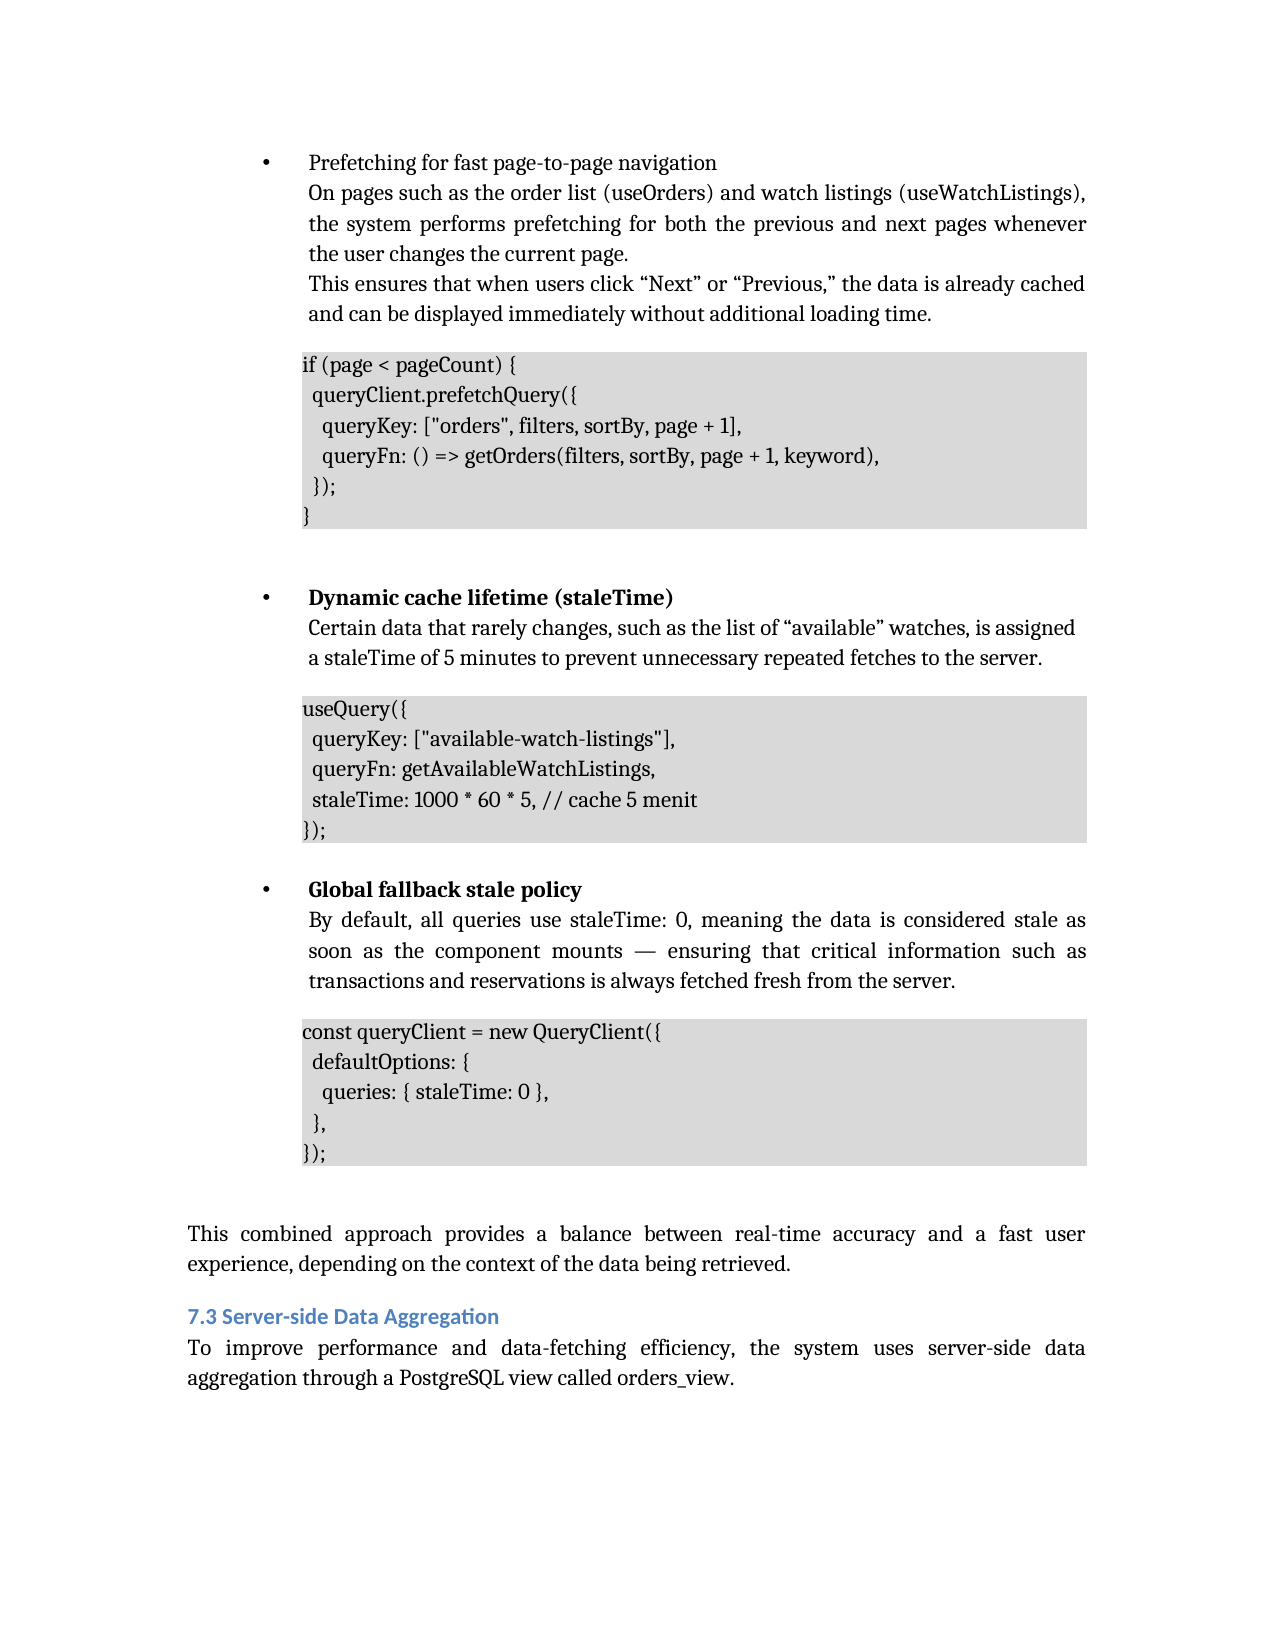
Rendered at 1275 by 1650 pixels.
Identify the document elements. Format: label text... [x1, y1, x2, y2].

list On pages such as the order list (useOrders) and watch listings (useWatchListings), the system performs prefetching for both the previous and next pages whenever the user changes the current page. [308, 180, 1087, 267]
text queries: { staleTime: 0 }, [302, 1079, 1087, 1106]
text queryFn: getAvailableWatchListings, [302, 756, 1087, 783]
text }, [302, 1109, 1087, 1136]
text queryKey: ["available-watch-listings"], [302, 726, 1087, 752]
list Prefetching for fast page-to-page navigation [262, 150, 1087, 176]
text queryFn: () => getOrders(filters, sortBy, page + 1, keyword), [302, 443, 1087, 469]
text defaultOptions: { [302, 1049, 1087, 1075]
text This combined approach provides a balance between real-time accuracy and a fast user experience, depending on the context of the data being retrieved. [187, 1221, 1087, 1277]
text queryClient.prefetchQuery({ [302, 382, 1087, 409]
text staleTime: 1000 * 60 * 5, // cache 5 menit [302, 786, 1087, 813]
list Global fallback stale policy [262, 877, 1087, 903]
text }); [302, 1139, 1087, 1166]
text useQuery({ [302, 696, 1087, 722]
subtitle 7.3 Server-side Data Aggregation [187, 1302, 1087, 1330]
list This ensures that when users click “Next” or “Previous,” the data is already cached and can be displayed immediately without additional loading time. [308, 271, 1087, 327]
list By default, all queries use staleTime: 0, meaning the data is considered stale as soon as the component mounts — ensuring that critical information such as transactions and reservations is always fetched fresh from the server. [308, 907, 1087, 994]
text }); [302, 473, 1087, 499]
text const queryClient = new QueryClient({ [302, 1019, 1087, 1045]
list Dynamic cache lifetime (staleTime) Certain data that rarely changes, such as the list of “available” watches, is assigned a staleTime of 5 minutes to prevent unnecessary repeated fetches to the server. [262, 584, 1087, 671]
text To improve performance and data-fetching efficiency, the system uses server-side data aggregation through a PostgreSQL view called orders_view. [187, 1334, 1087, 1391]
text }); [302, 817, 1087, 843]
text queryKey: ["orders", filters, sortBy, page + 1], [302, 412, 1087, 439]
text if (page < pageCount) { [302, 352, 1087, 378]
text } [302, 503, 1087, 529]
